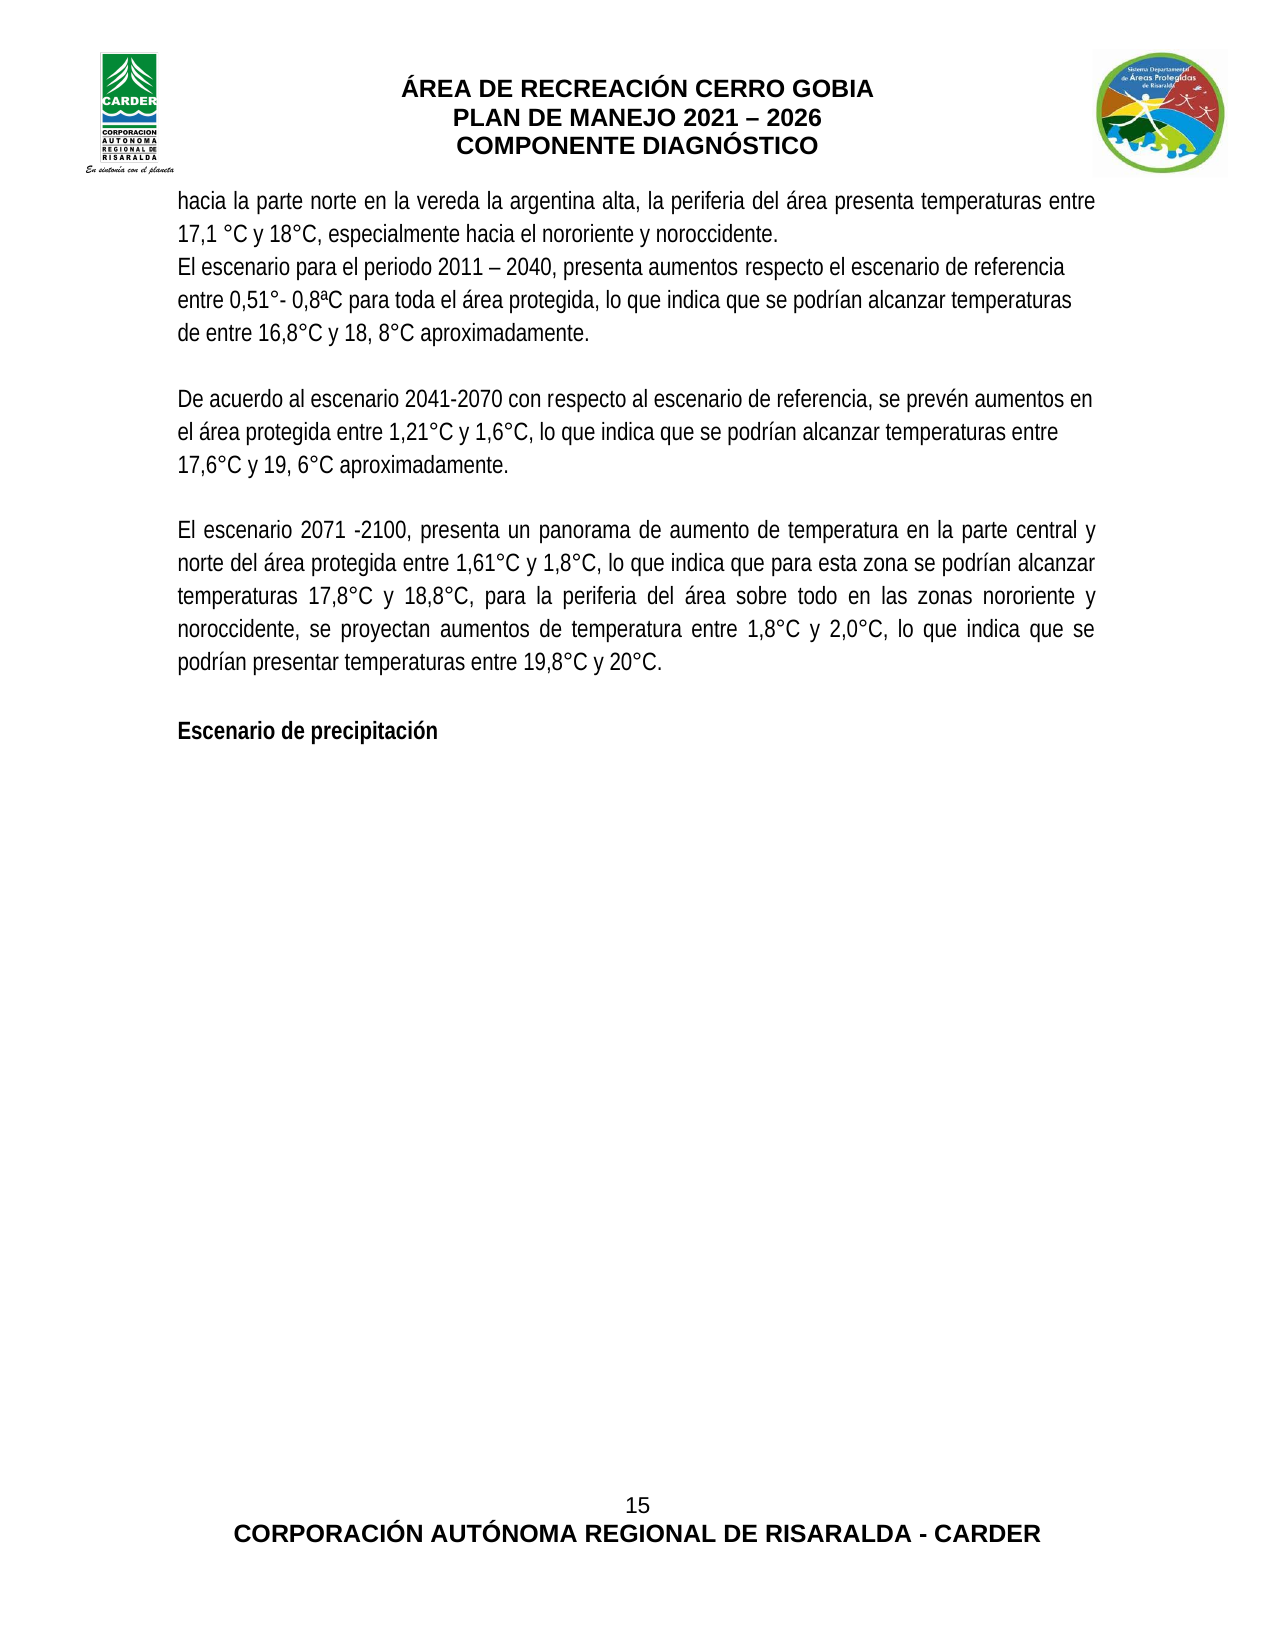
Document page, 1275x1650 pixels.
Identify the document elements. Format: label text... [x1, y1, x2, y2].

text De acuerdo al escenario 2041-2070 con respecto al escenario de referencia, se prevén aumentos en el área protegida entre 1,21°C y 1,6°C, lo que indica que se podrían alcanzar temperaturas entre 17,6°C y 19, 6°C aproximadamente. [177, 384, 1098, 478]
text El escenario para el periodo 2011 – 2040, presenta aumentos respecto el escenario de referencia entre 0,51°- 0,8ªC para toda el área protegida, lo que indica que se podrían alcanzar temperaturas de entre 16,8°C y 18, 8°C aproximadamente. [177, 252, 1098, 347]
picture [80, 45, 180, 184]
text Escenario de precipitación [177, 716, 1098, 744]
text El escenario 2071 -2100, presenta un panorama de aumento de temperatura en la parte central y norte del área protegida entre 1,61°C y 1,8°C, lo que indica que para esta zona se podrían alcanzar temperaturas 17,8°C y 18,8°C, para la periferia del área sobre todo en las zonas nororiente y noroccidente, se proyectan aumentos de temperatura entre 1,8°C y 2,0°C, lo que indica que se podrían presentar temperaturas entre 19,8°C y 20°C. [177, 516, 1098, 676]
picture [1092, 49, 1229, 178]
